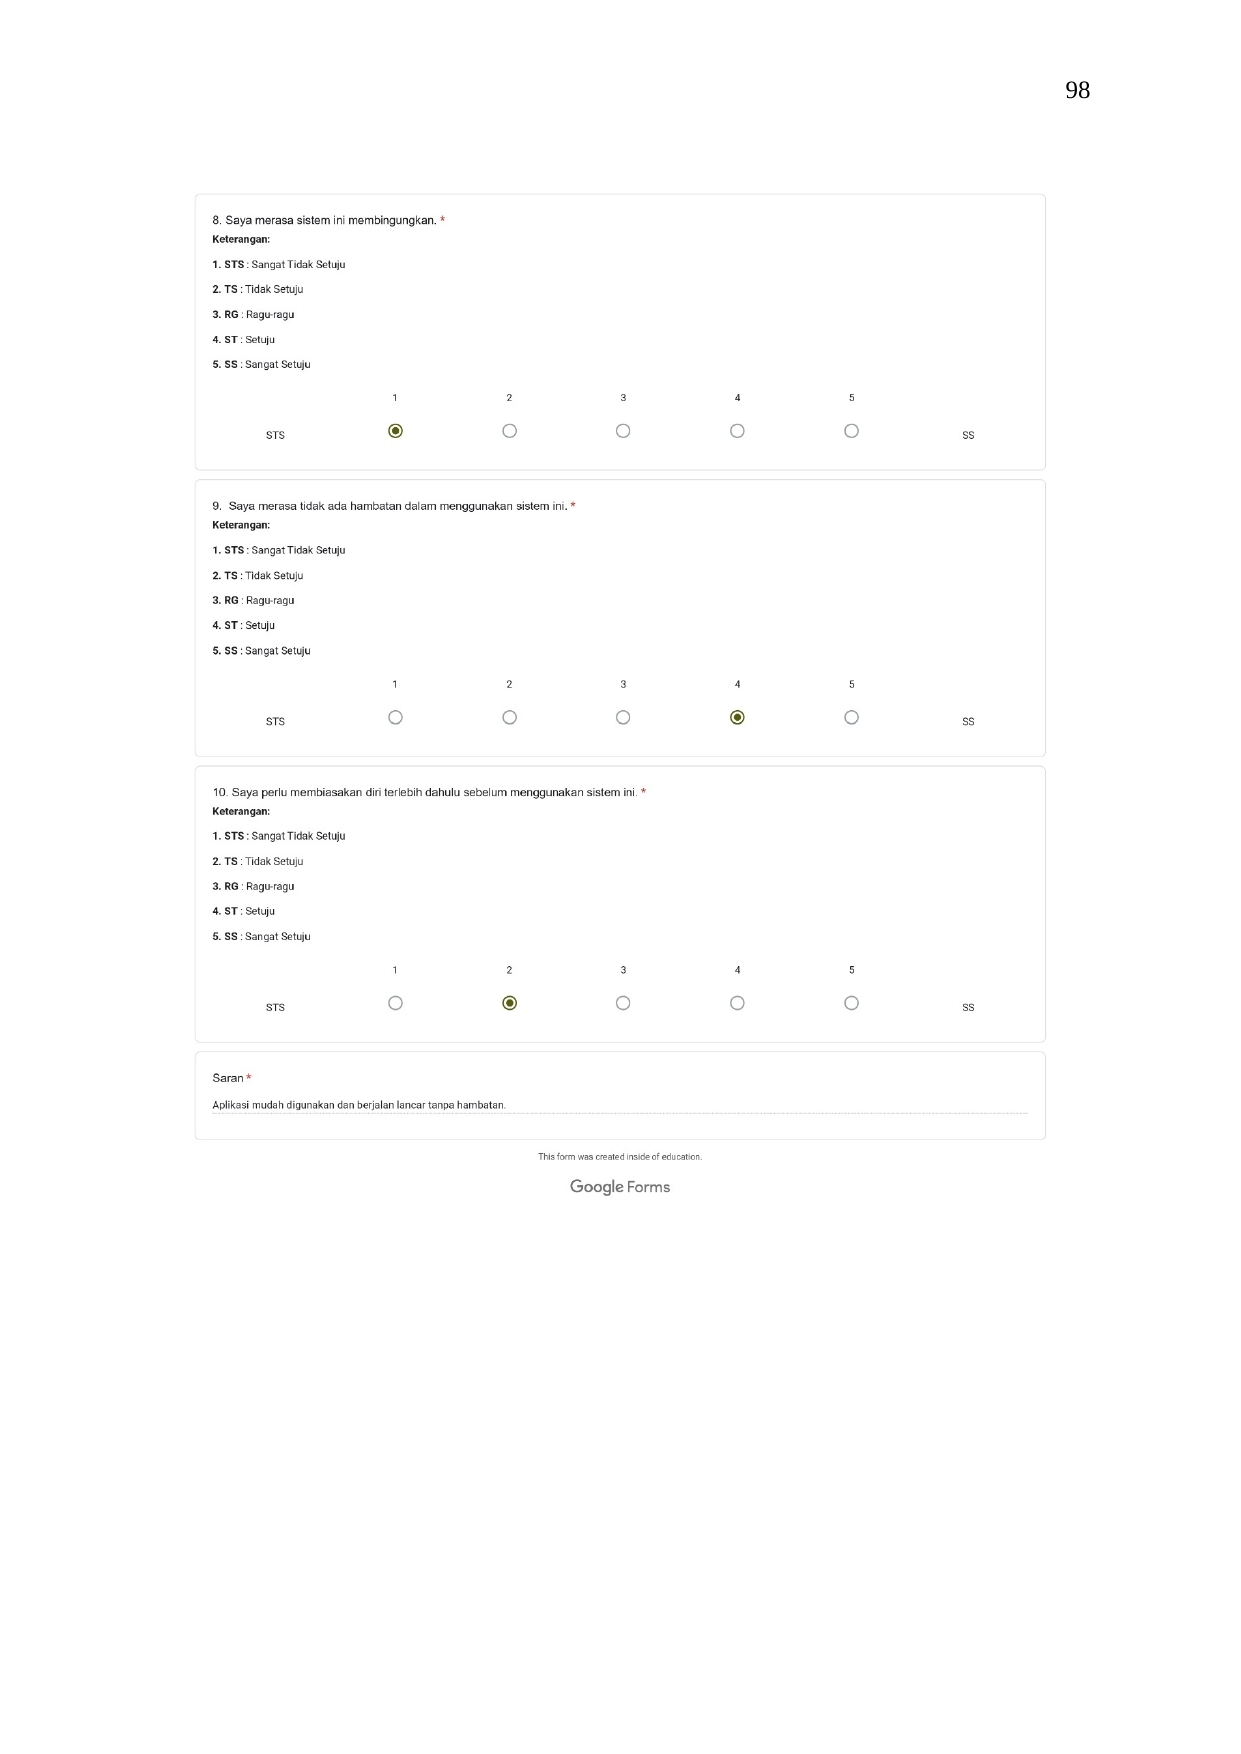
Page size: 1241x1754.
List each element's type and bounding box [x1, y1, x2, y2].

picture [150, 150, 1090, 1480]
